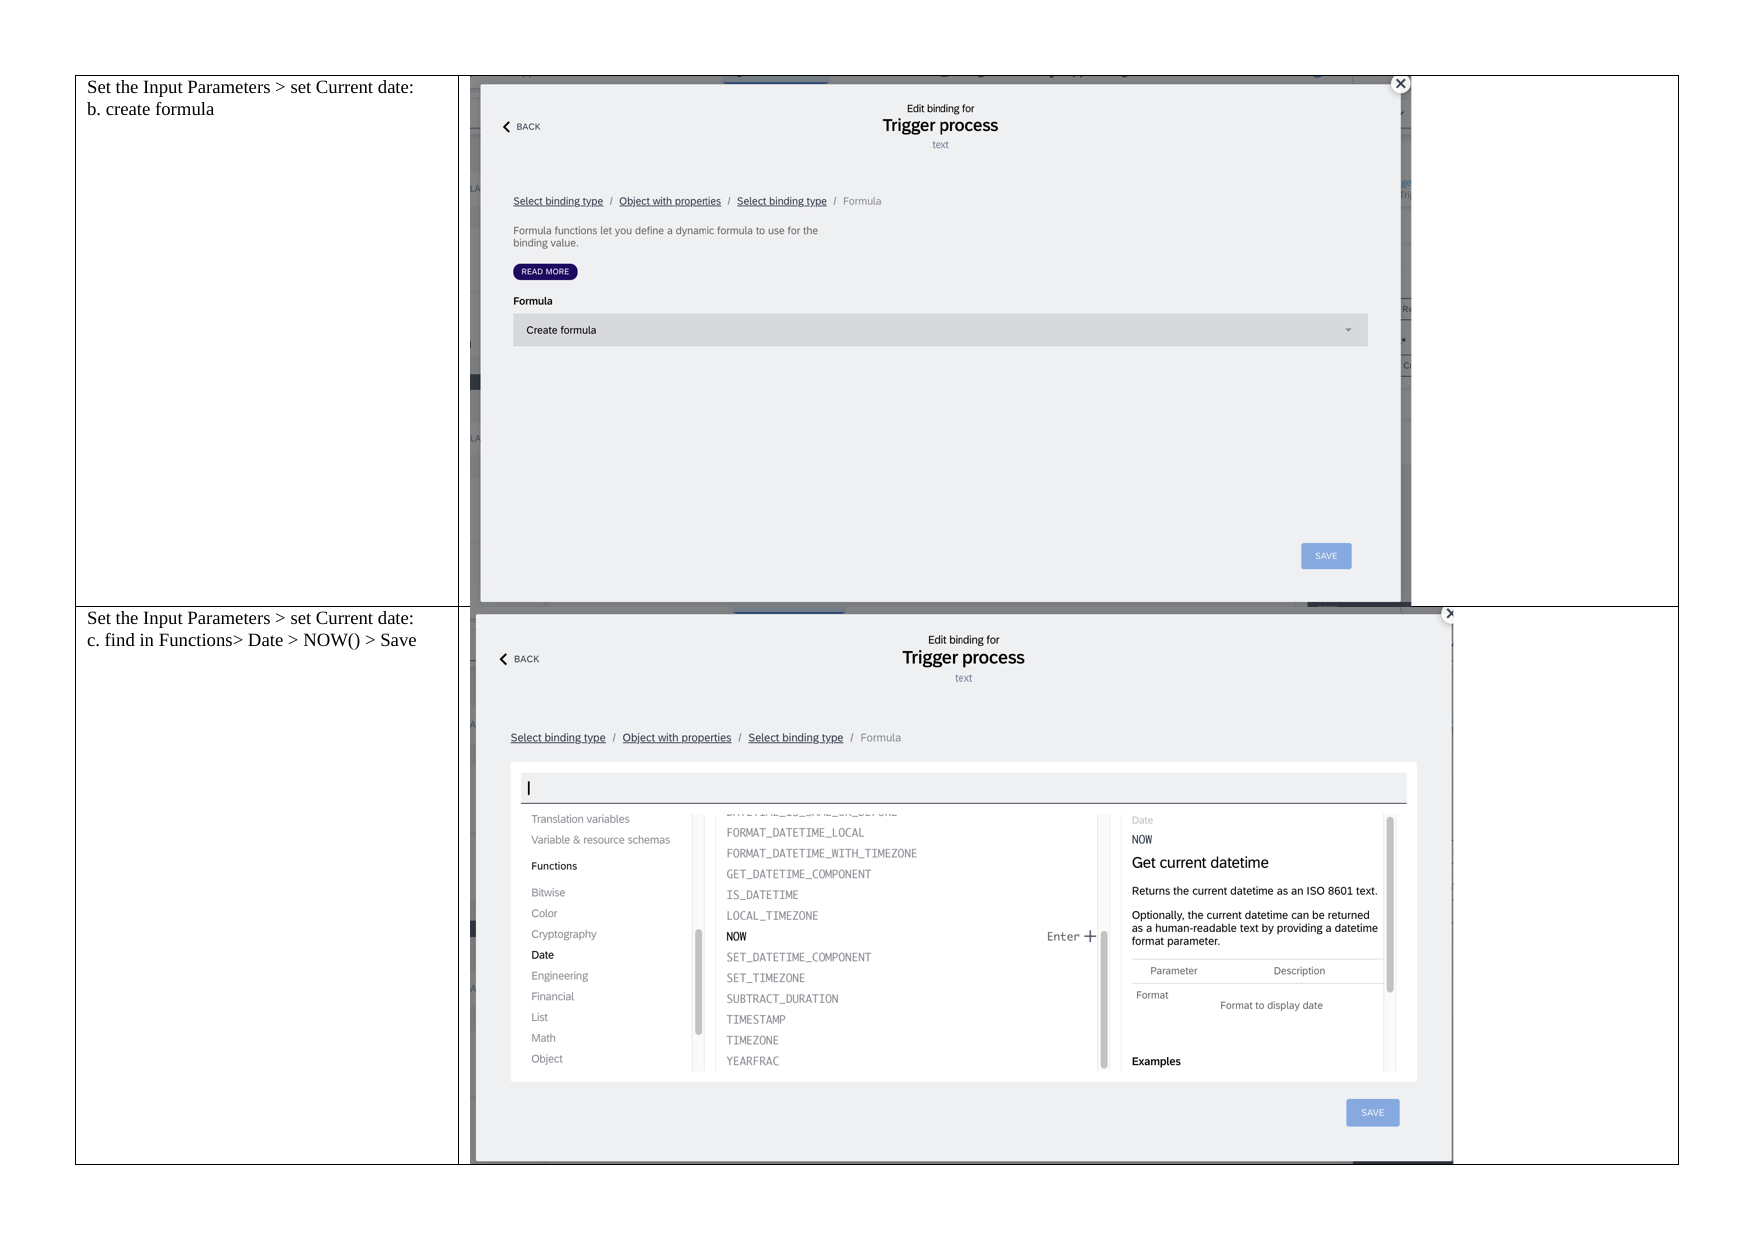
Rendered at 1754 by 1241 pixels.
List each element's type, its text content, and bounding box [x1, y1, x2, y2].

table_cell [459, 607, 470, 1164]
table_cell [1454, 607, 1678, 1164]
picture [470, 76, 1454, 1164]
table_cell Set the Input Parameters > set Current date: c. find in Functions> Date > NOW() > Save [76, 607, 458, 1164]
table_cell [459, 76, 470, 606]
table_cell Set the Input Parameters > set Current date: b. create formula [76, 76, 458, 606]
table_cell [1412, 76, 1678, 606]
